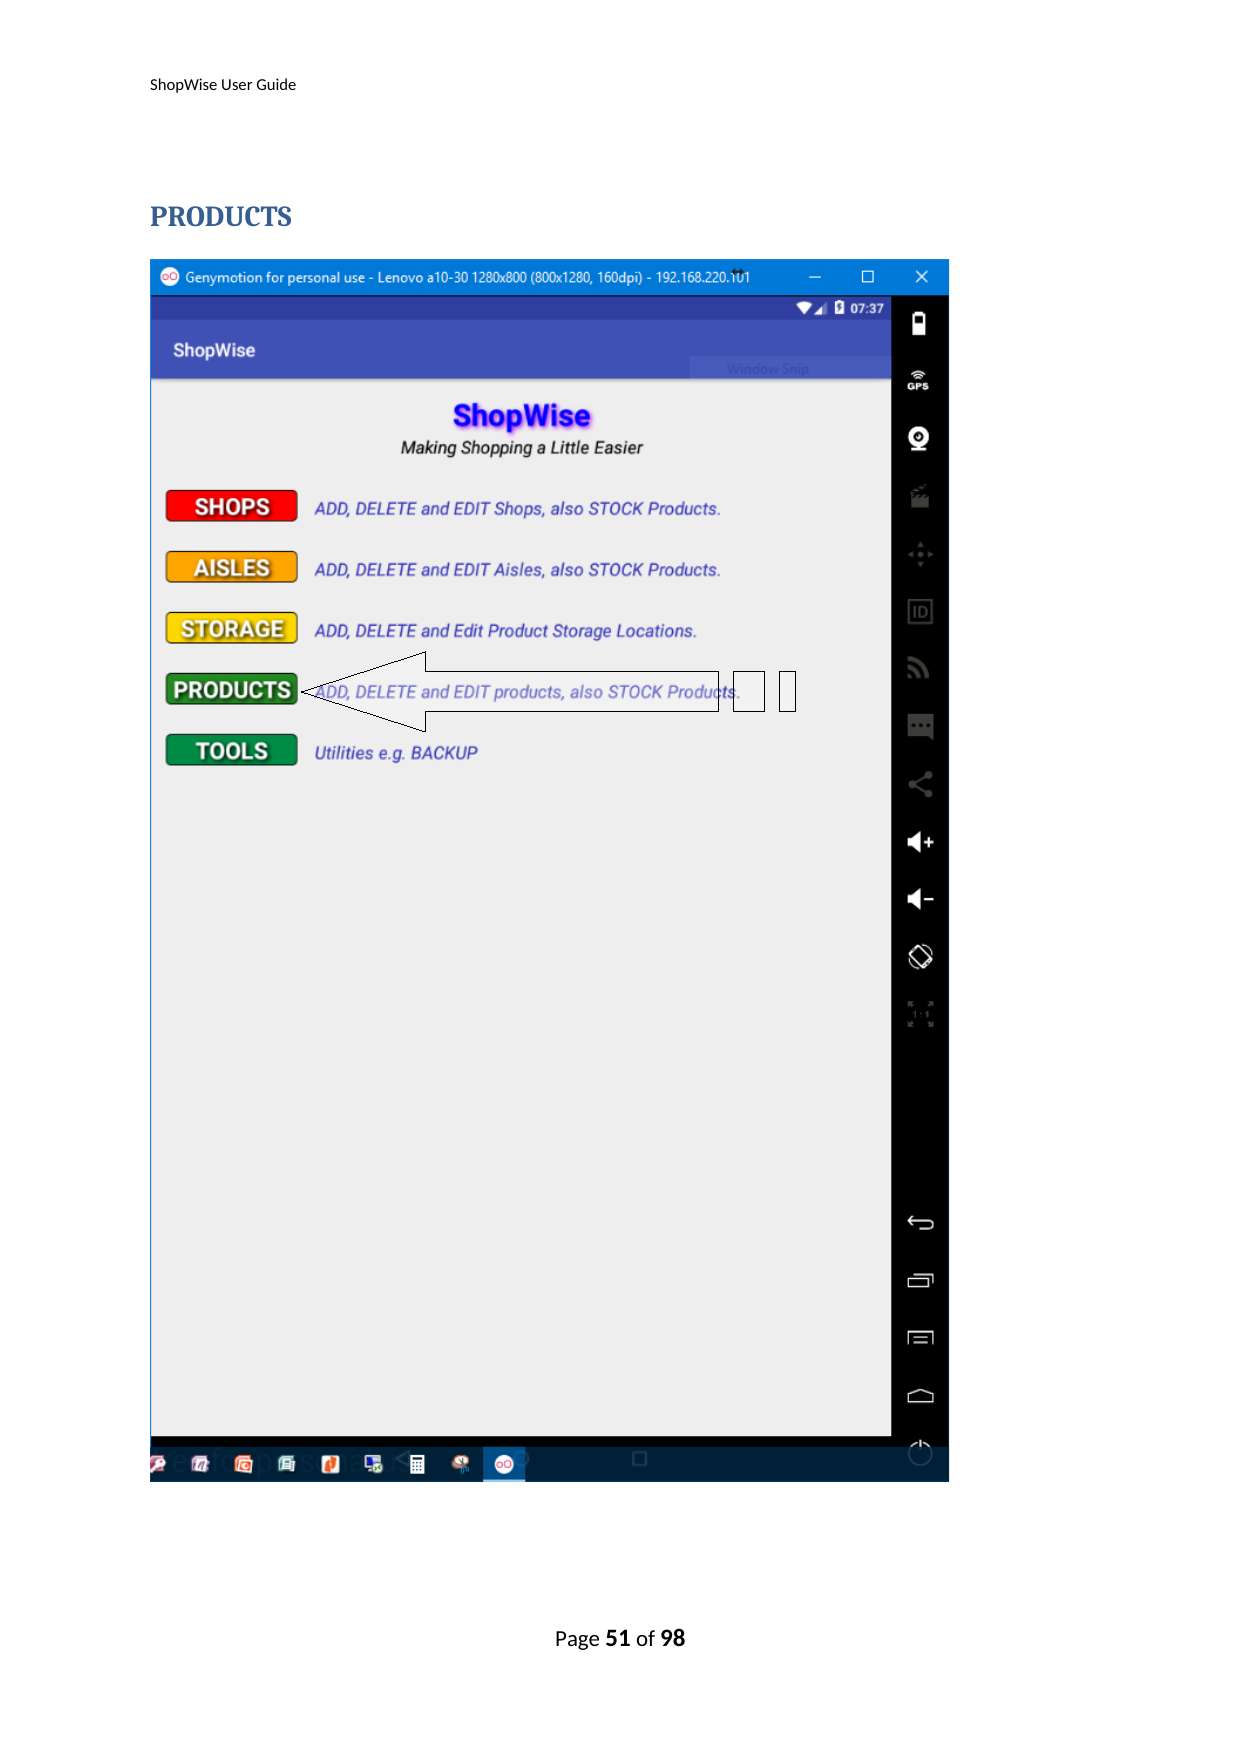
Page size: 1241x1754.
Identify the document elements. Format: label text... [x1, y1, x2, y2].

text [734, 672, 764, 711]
text The DONE button appears on all displays with the exception of the Main Display. Clicking the DONE button will return to the previous Display, without performing any actions e.g. if changes are made but not saved and DONE is clicked then the changes will not be made. [304, 652, 718, 731]
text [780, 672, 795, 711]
subtitle PRODUCTS [150, 200, 1090, 234]
picture [150, 259, 950, 1482]
